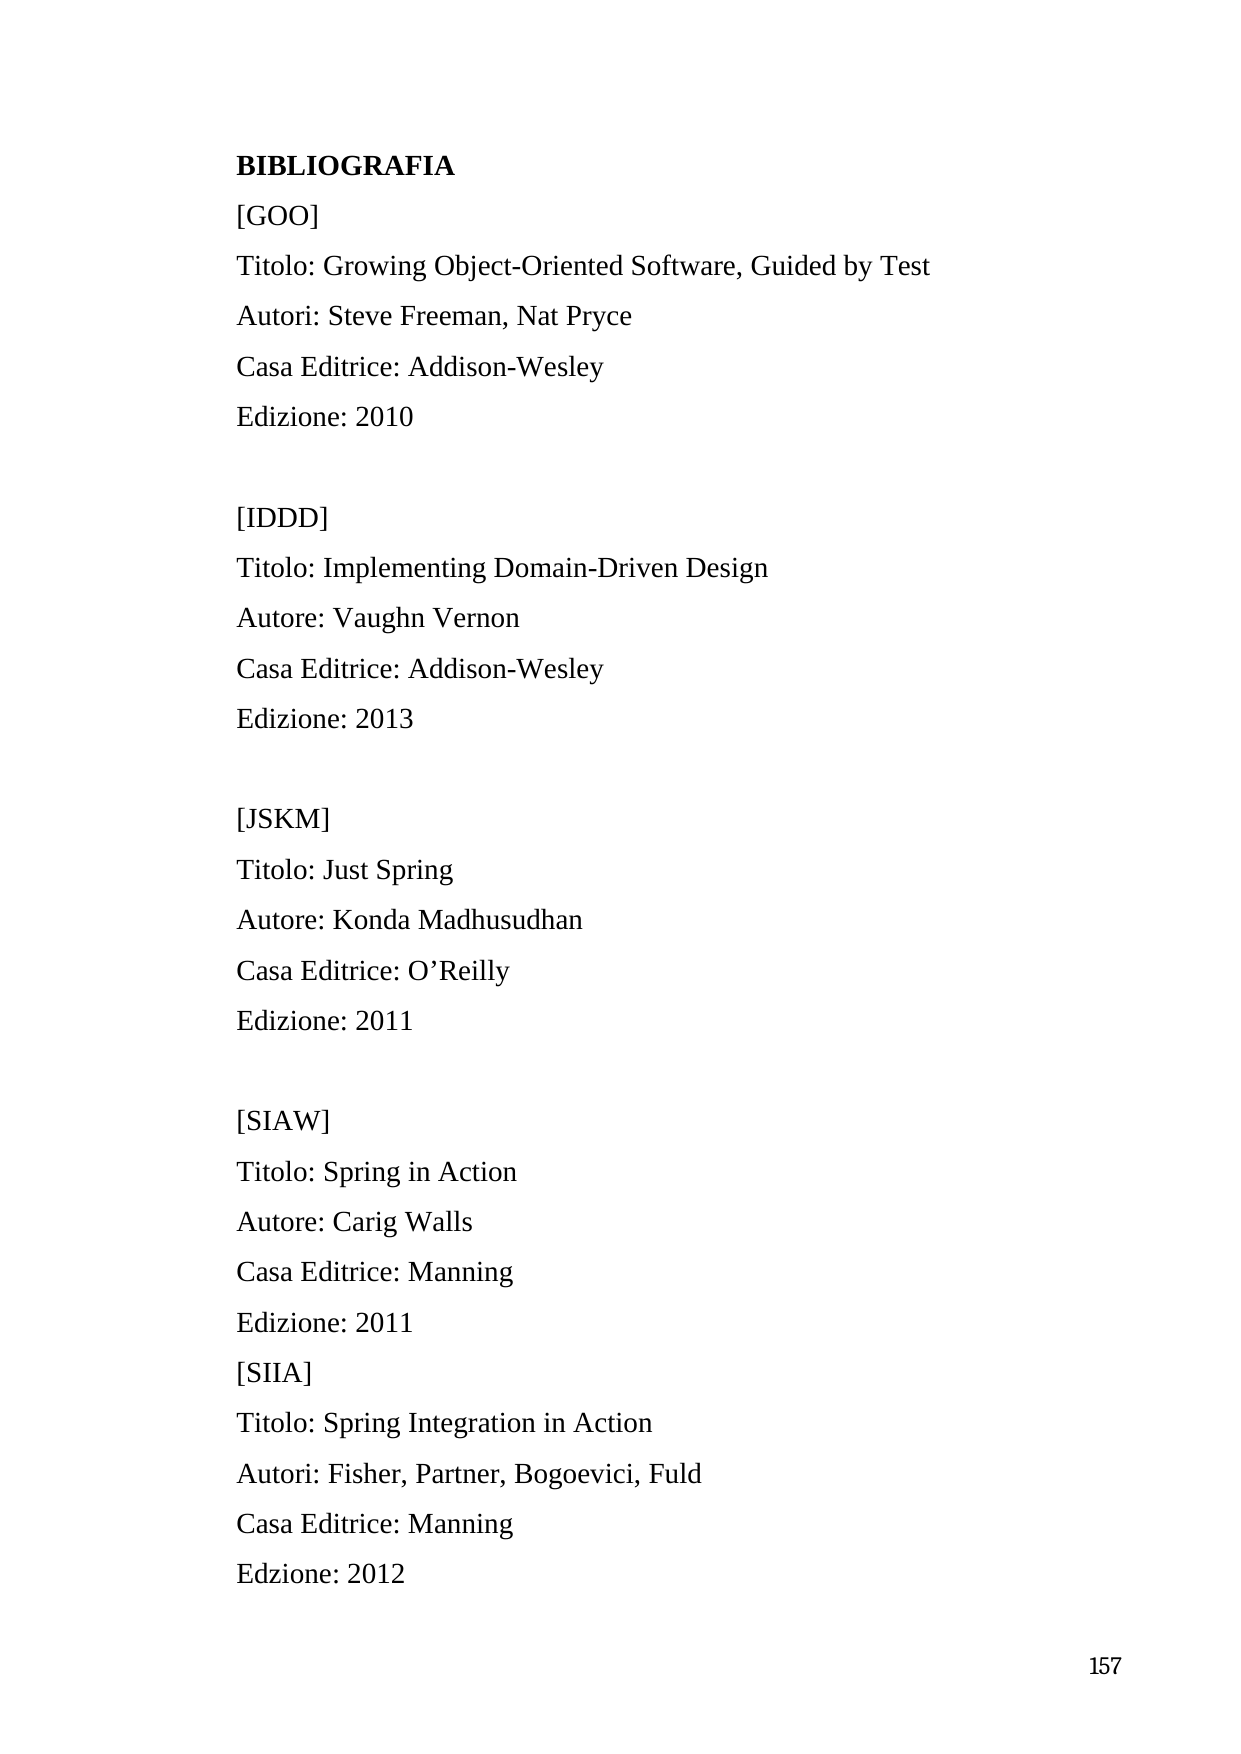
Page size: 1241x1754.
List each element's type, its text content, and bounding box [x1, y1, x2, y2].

text Autore: Carig Walls [236, 1204, 1122, 1238]
text Titolo: Just Spring [236, 852, 1122, 886]
text Autori: Steve Freeman, Nat Pryce [236, 298, 1122, 332]
text Edizione: 2011 [236, 1003, 1122, 1036]
text Casa Editrice: Manning [236, 1254, 1122, 1288]
text Autori: Fisher, Partner, Bogoevici, Fuld [236, 1456, 1122, 1489]
text [GOO] [236, 198, 1122, 231]
text Titolo: Spring in Action [236, 1154, 1122, 1187]
text Edizione: 2013 [236, 701, 1122, 734]
text Casa Editrice: Manning [236, 1506, 1122, 1539]
text BIBLIOGRAFIA [236, 148, 1122, 181]
text [SIAW] [236, 1103, 1122, 1137]
text Casa Editrice: Addison-Wesley [236, 651, 1122, 684]
text Casa Editrice: O’Reilly [236, 953, 1122, 986]
text Titolo: Growing Object-Oriented Software, Guided by Test [236, 248, 1122, 282]
text [SIIA] [236, 1355, 1122, 1389]
text Edizione: 2011 [236, 1305, 1122, 1338]
text Titolo: Spring Integration in Action [236, 1405, 1122, 1439]
text Autore: Konda Madhusudhan [236, 902, 1122, 936]
text Autore: Vaughn Vernon [236, 600, 1122, 634]
text Casa Editrice: Addison-Wesley [236, 349, 1122, 382]
text Edizione: 2010 [236, 399, 1122, 433]
text [JSKM] [236, 802, 1122, 835]
text Titolo: Implementing Domain-Driven Design [236, 550, 1122, 584]
text Edzione: 2012 [236, 1556, 1122, 1590]
text [IDDD] [236, 500, 1122, 533]
